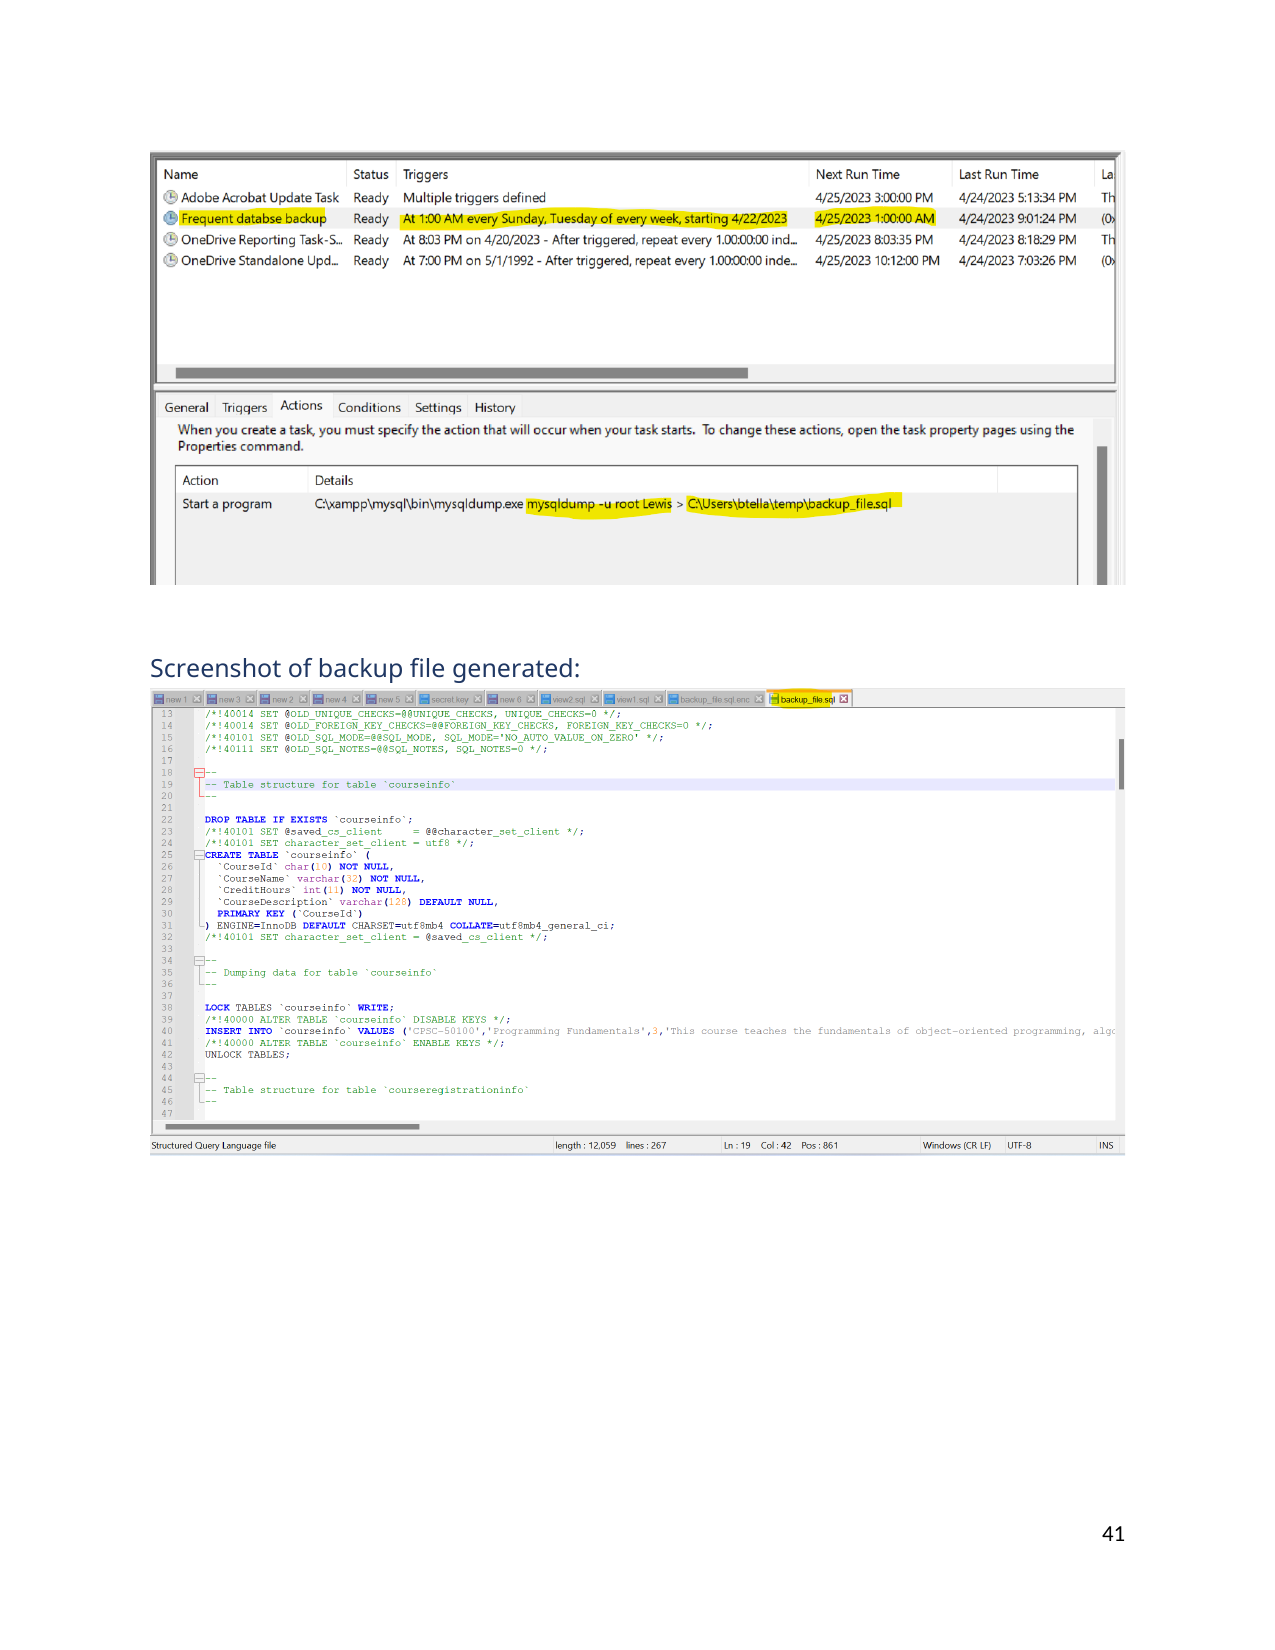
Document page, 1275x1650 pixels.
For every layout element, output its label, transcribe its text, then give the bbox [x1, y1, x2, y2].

picture [150, 687, 1125, 1156]
picture [150, 150, 1125, 585]
subtitle Screenshot of backup file generated: [150, 651, 1125, 685]
